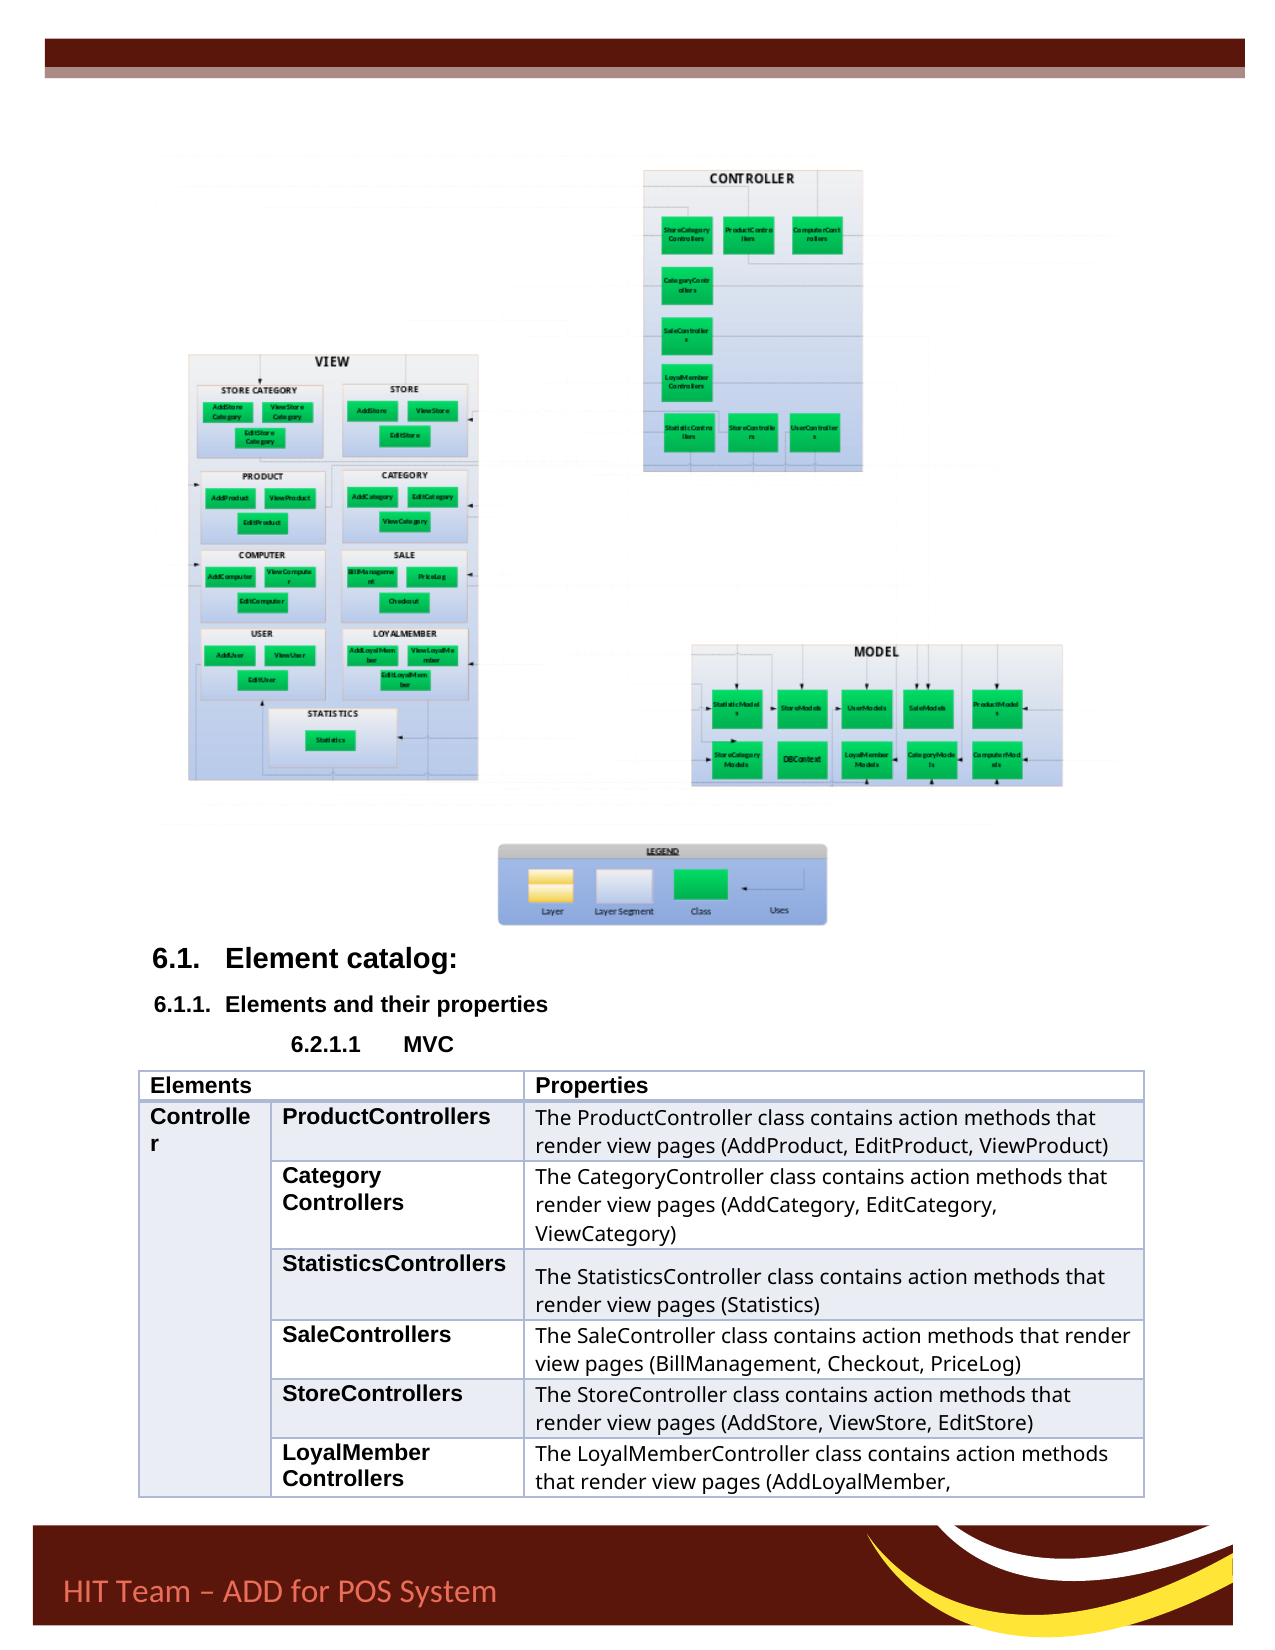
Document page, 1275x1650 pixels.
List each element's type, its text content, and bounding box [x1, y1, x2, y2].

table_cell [525, 1439, 1143, 1496]
table_cell The ProductController class contains action methods that render view pages (AddProduct, EditProduct, ViewProduct) [525, 1103, 1143, 1160]
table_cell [272, 1439, 523, 1496]
table_cell StatisticsControllers [272, 1250, 523, 1319]
table_cell The CategoryController class contains action methods that render view pages (AddCategory, EditCategory, ViewCategory) [525, 1162, 1143, 1247]
table_cell SaleControllers [272, 1321, 523, 1378]
list Element catalog: [152, 941, 1125, 974]
list MVC [291, 1031, 1125, 1057]
list Elements and their properties [154, 991, 1125, 1017]
table_cell Category Controllers [272, 1162, 523, 1247]
table_header Properties [525, 1072, 1143, 1098]
table_cell The SaleController class contains action methods that render view pages (BillManagement, Checkout, PriceLog) [525, 1321, 1143, 1378]
table_cell The StoreController class contains action methods that render view pages (AddStore, ViewStore, EditStore) [525, 1380, 1143, 1437]
table_cell StoreControllers [272, 1380, 523, 1437]
table_cell Controller [140, 1103, 270, 1496]
table_cell ProductControllers [272, 1103, 523, 1160]
table_cell The StatisticsController class contains action methods that render view pages (Statistics) [525, 1250, 1143, 1319]
table_header Elements [140, 1072, 523, 1098]
